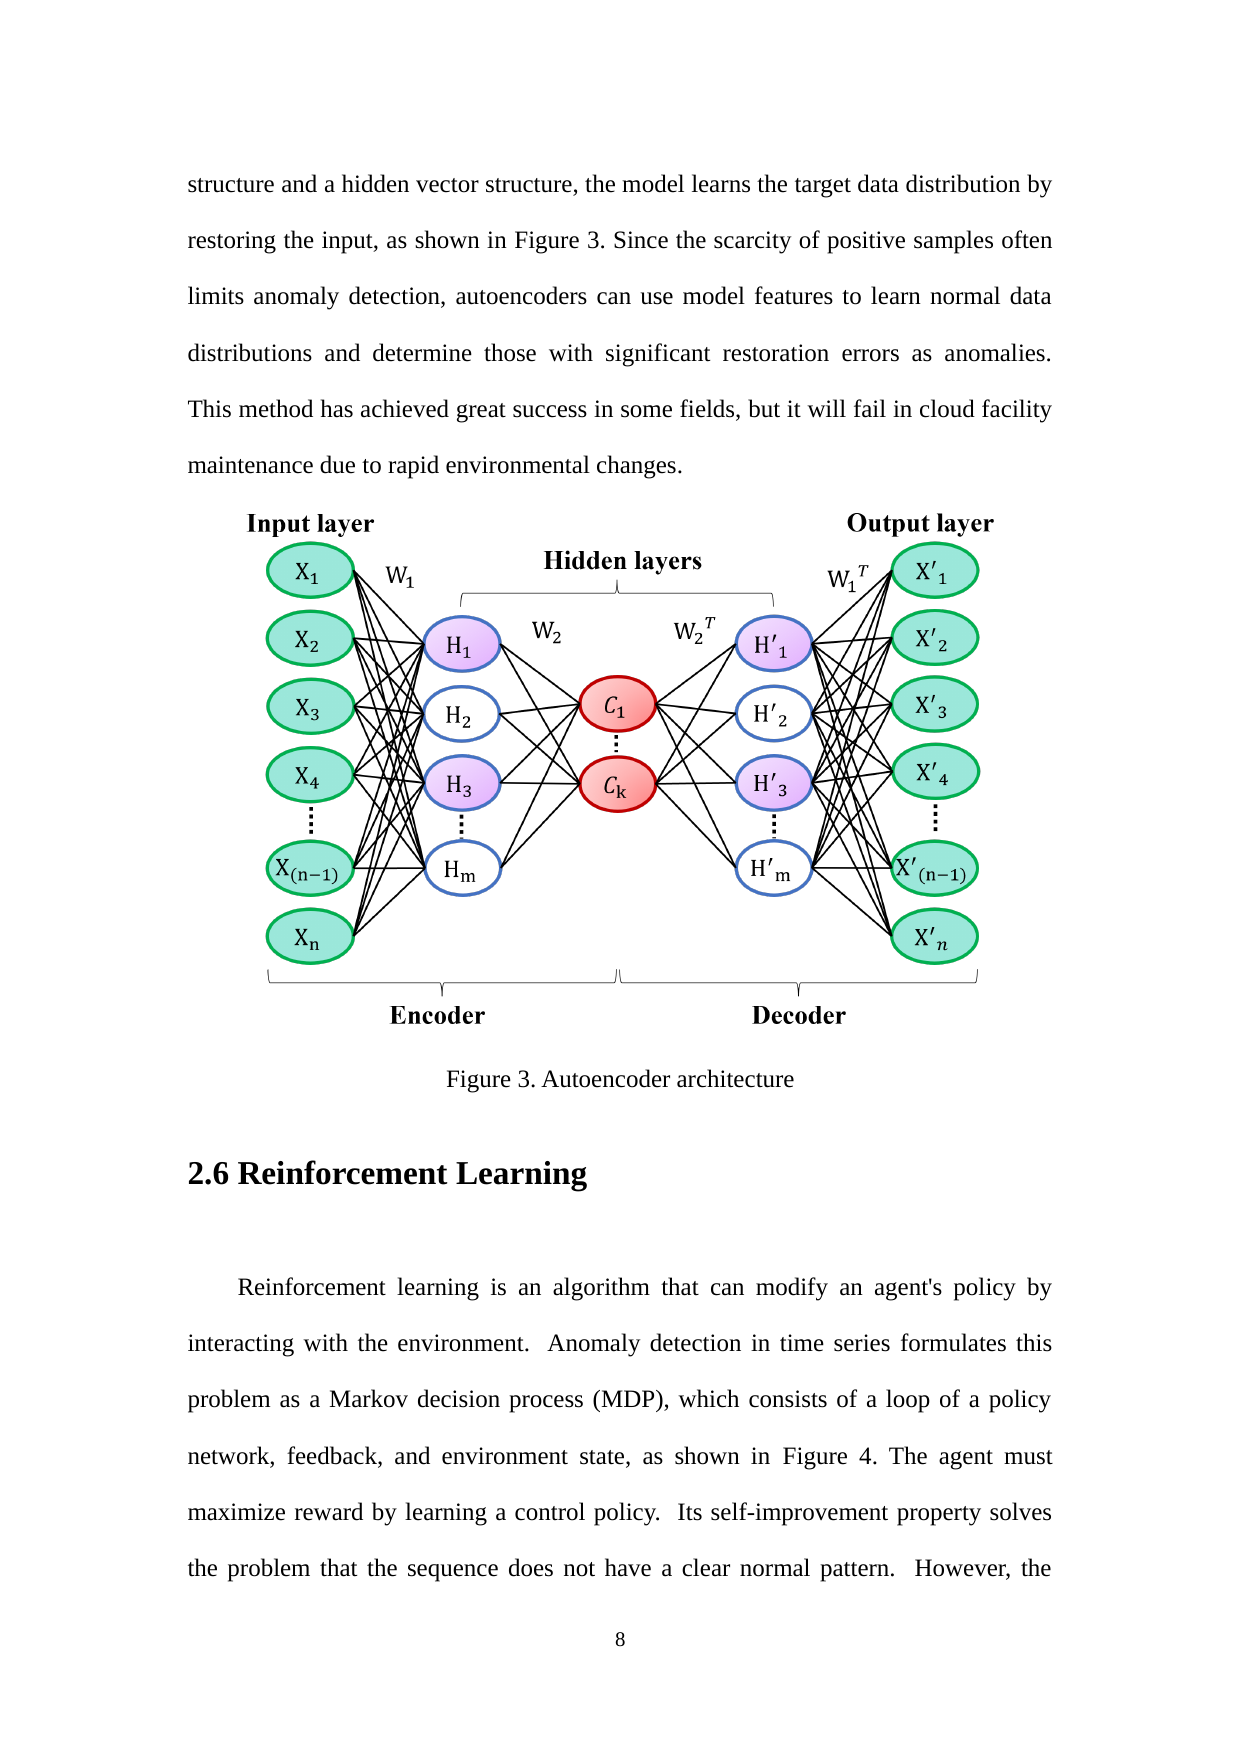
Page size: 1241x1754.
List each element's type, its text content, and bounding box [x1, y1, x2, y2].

picture [230, 497, 1010, 1046]
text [187, 1268, 1053, 1586]
subtitle 2.6 Reinforcement Learning [187, 1135, 1053, 1210]
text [187, 164, 1053, 483]
